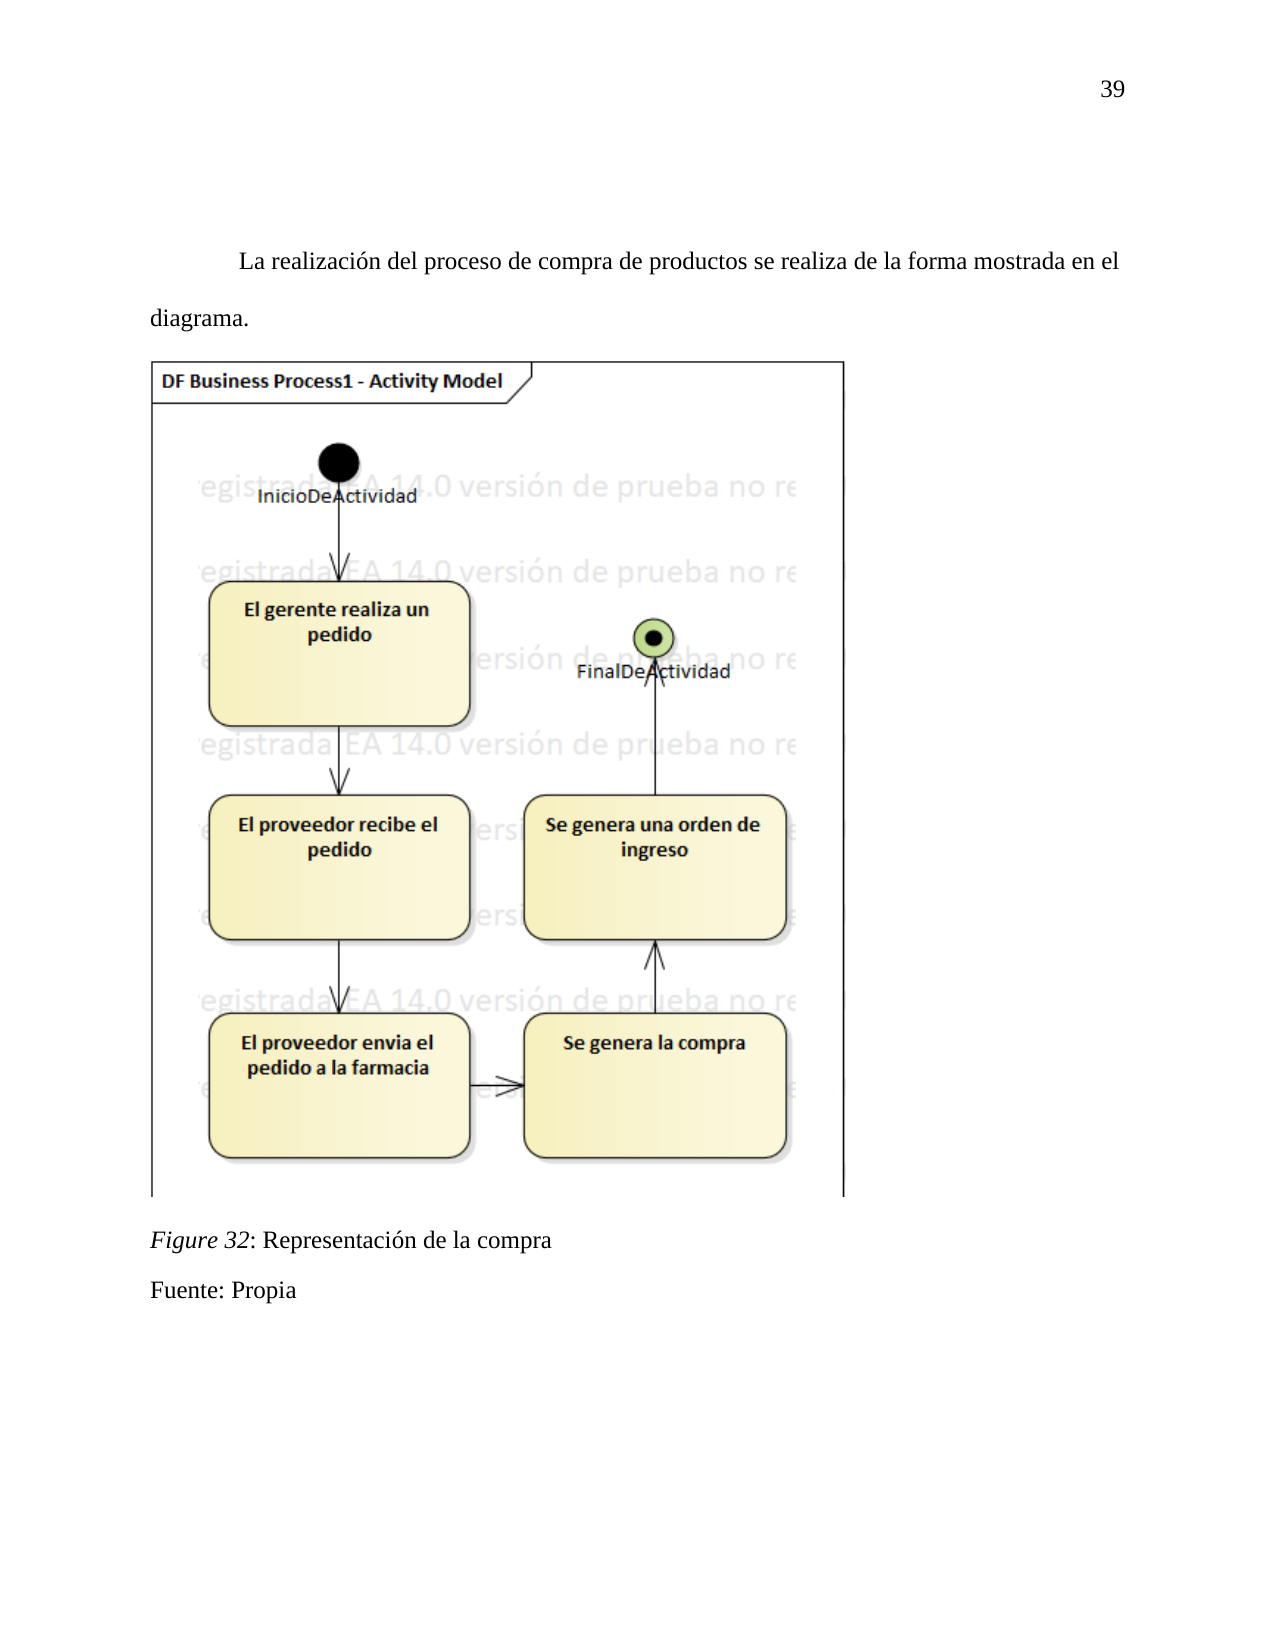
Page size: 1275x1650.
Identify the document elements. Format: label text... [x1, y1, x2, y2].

text Fuente: Propia [150, 1275, 1125, 1303]
picture [150, 360, 846, 1197]
text Figure 32: Representación de la compra [150, 1225, 1125, 1254]
text La realización del proceso de compra de productos se realiza de la forma mostrada en el diagrama. [150, 246, 1125, 332]
